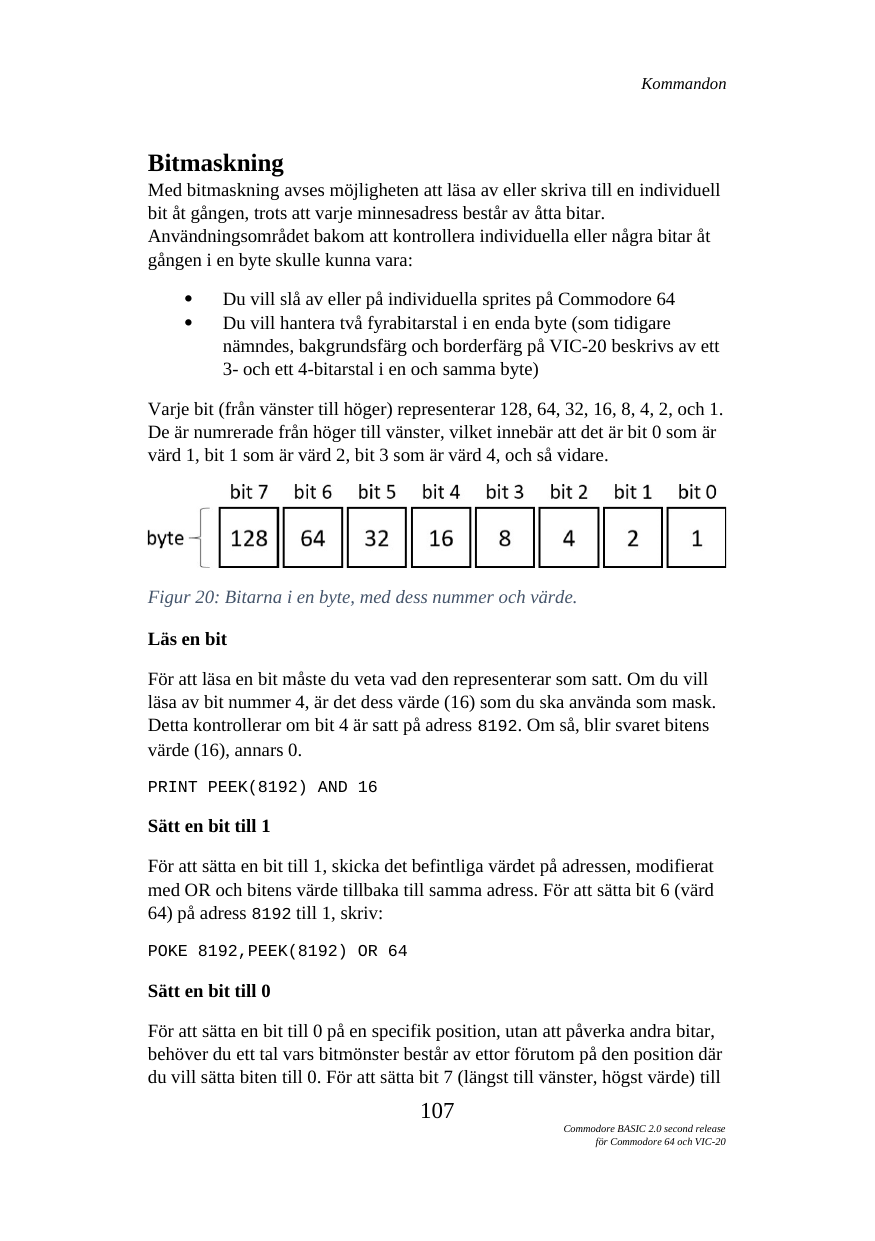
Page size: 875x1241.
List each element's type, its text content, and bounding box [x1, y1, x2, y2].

text Läs en bit [148, 628, 726, 649]
list Du vill hantera två fyrabitarstal i en enda byte (som tidigare nämndes, bakgrundsfärg och borderfärg på VIC-20 beskrivs av ett 3- och ett 4-bitarstal i en och samma byte) [185, 312, 726, 379]
text Med bitmaskning avses möjligheten att läsa av eller skriva till en individuell bit åt gången, trots att varje minnesadress består av åtta bitar. Användningsområdet bakom att kontrollera individuella eller några bitar åt gången i en byte skulle kunna vara: [148, 179, 726, 270]
subtitle Bitmaskning [148, 148, 726, 176]
text För att läsa en bit måste du veta vad den representerar som satt. Om du vill läsa av bit nummer 4, är det dess värde (16) som du ska använda som mask. Detta kontrollerar om bit 4 är satt på adress 8192. Om så, blir svaret bitens värde (16), annars 0. [148, 668, 726, 760]
picture [147, 484, 727, 568]
text POKE 8192,PEEK(8192) OR 64 [148, 943, 726, 961]
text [148, 1019, 726, 1087]
text Varje bit (från vänster till höger) representerar 128, 64, 32, 16, 8, 4, 2, och 1. De är numrerade från höger till vänster, vilket innebär att det är bit 0 som är värd 1, bit 1 som är värd 2, bit 3 som är värd 4, och så vidare. [148, 398, 726, 466]
text Sätt en bit till 1 [148, 815, 726, 837]
list Du vill slå av eller på individuella sprites på Commodore 64 [185, 288, 726, 310]
text För att sätta en bit till 1, skicka det befintliga värdet på adressen, modifierat med OR och bitens värde tillbaka till samma adress. För att sätta bit 6 (värd 64) på adress 8192 till 1, skriv: [148, 855, 726, 924]
text Figur 20: Bitarna i en byte, med dess nummer och värde. [148, 586, 726, 607]
text Sätt en bit till 0 [148, 979, 726, 1001]
text PRINT PEEK(8192) AND 16 [148, 778, 726, 797]
